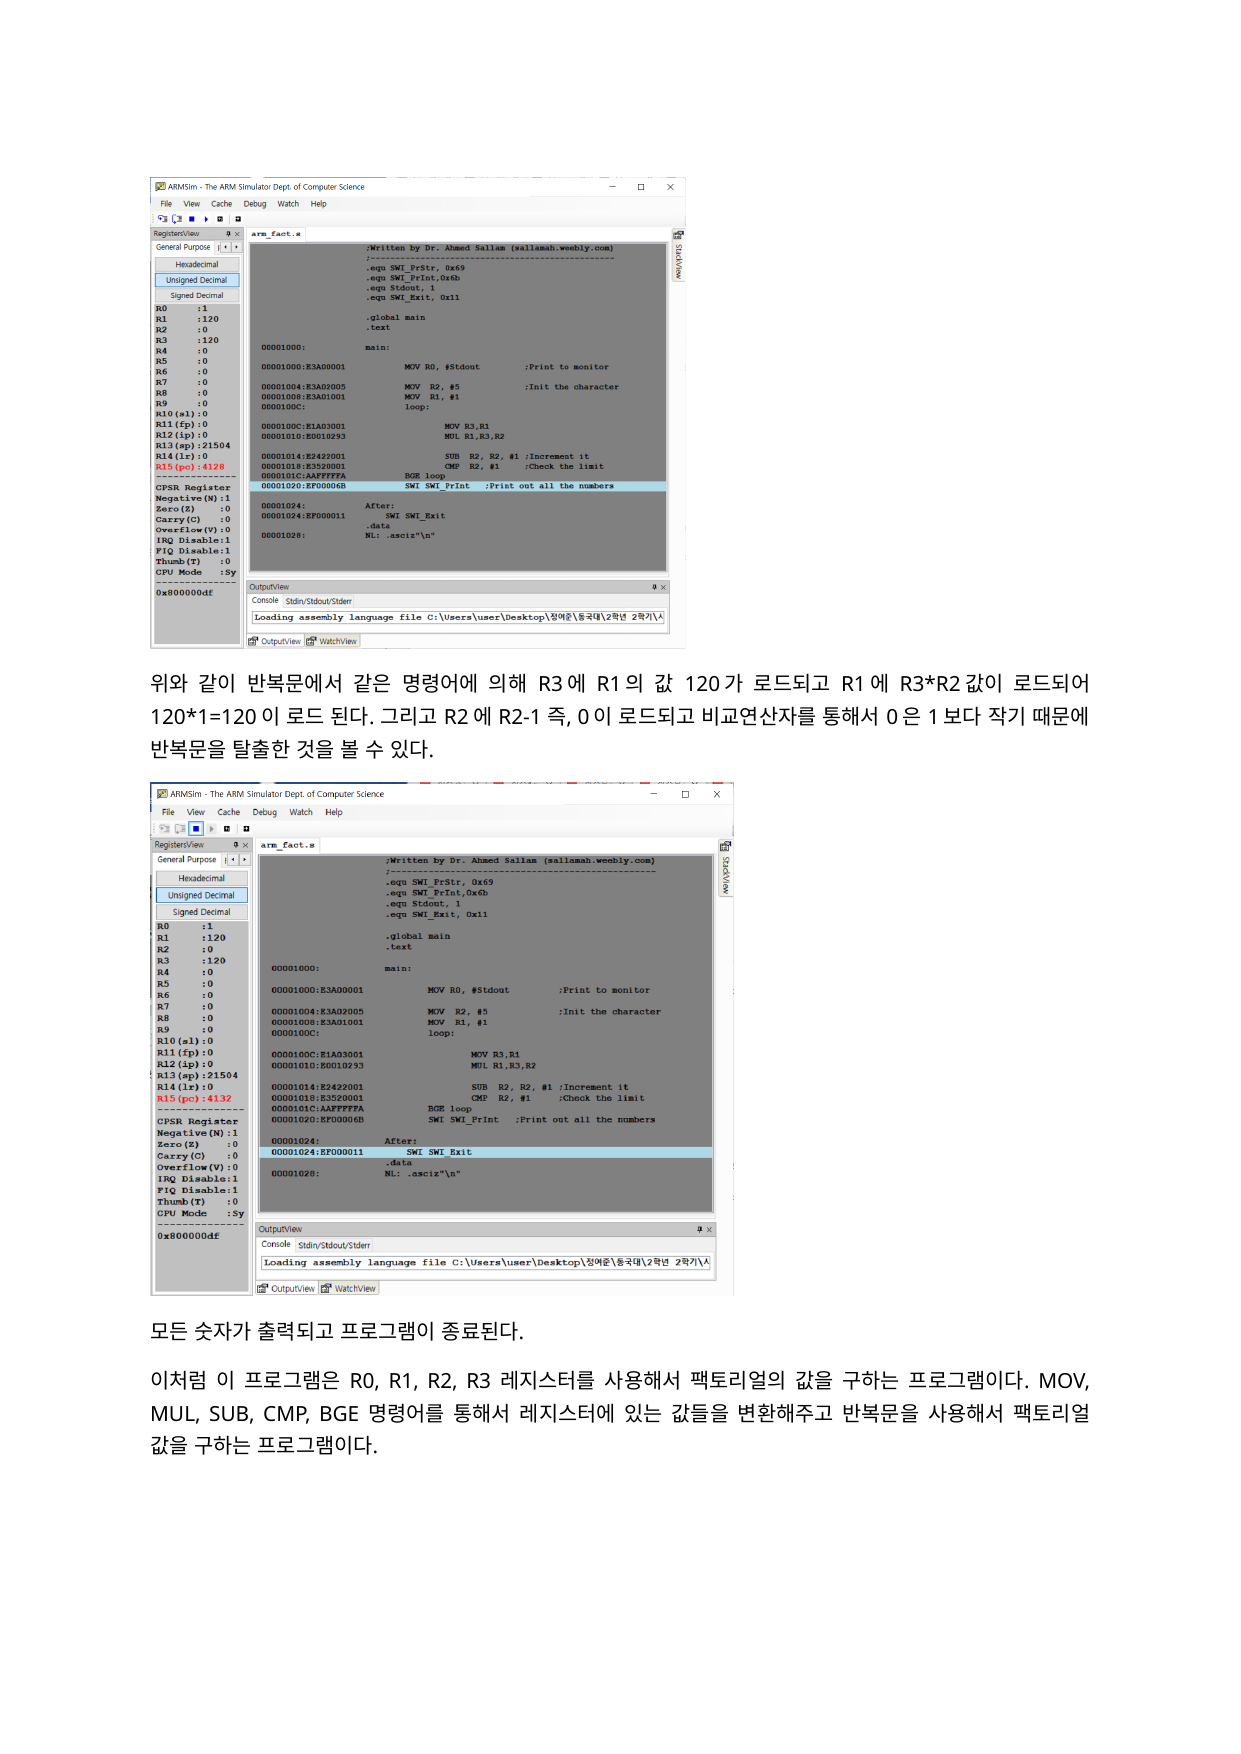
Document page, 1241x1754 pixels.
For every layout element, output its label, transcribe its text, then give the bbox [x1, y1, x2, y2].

text 위와 같이 반복문에서 같은 명령어에 의해 R3에 R1의 값 120가 로드되고 R1에 R3*R2값이 로드되어 120*1=120이 로드 된다. 그리고 R2에 R2-1 즉, 0이 로드되고 비교연산자를 통해서 0은 1보다 작기 때문에 반복문을 탈출한 것을 볼 수 있다. [150, 668, 1090, 763]
text 모든 숫자가 출력되고 프로그램이 종료된다. [150, 1315, 1090, 1345]
text 이처럼 이 프로그램은 R0, R1, R2, R3 레지스터를 사용해서 팩토리얼의 값을 구하는 프로그램이다. MOV, MUL, SUB, CMP, BGE 명령어를 통해서 레지스터에 있는 값들을 변환해주고 반복문을 사용해서 팩토리얼 값을 구하는 프로그램이다. [150, 1364, 1090, 1460]
picture [150, 177, 686, 649]
picture [150, 782, 734, 1296]
